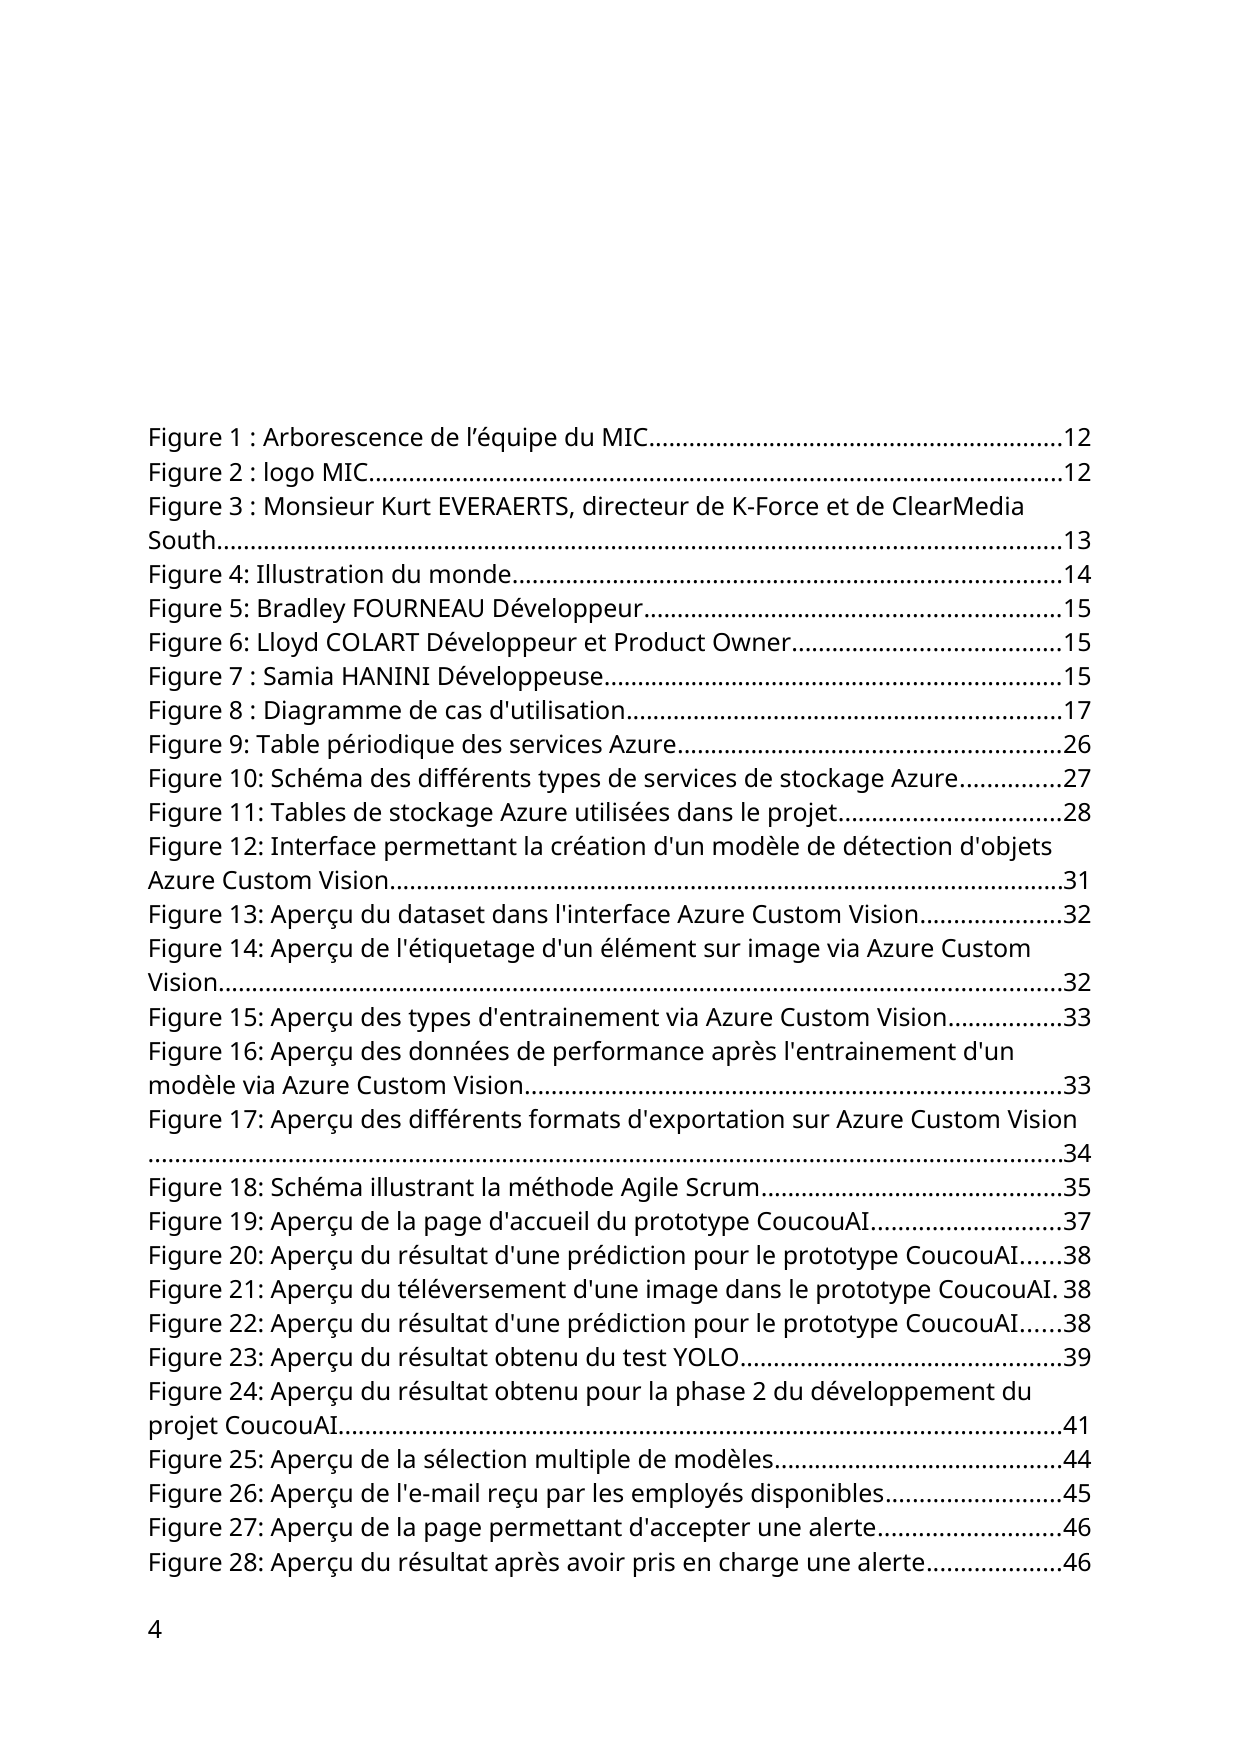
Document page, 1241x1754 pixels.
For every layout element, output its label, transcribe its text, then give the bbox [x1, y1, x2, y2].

text Figure 2 : logo MIC 12 [148, 454, 1093, 488]
text Figure 4: Illustration du monde 14 [148, 556, 1093, 590]
text Figure 8 : Diagramme de cas d'utilisation 17 [148, 693, 1093, 727]
text Figure 5: Bradley FOURNEAU Développeur 15 [148, 590, 1093, 624]
text Figure 10: Schéma des différents types de services de stockage Azure 27 [148, 761, 1093, 795]
text Figure 26: Aperçu de l'e-mail reçu par les employés disponibles 45 [148, 1476, 1093, 1510]
text Figure 3 : Monsieur Kurt EVERAERTS, directeur de K-Force et de ClearMedia South 13 [148, 488, 1093, 556]
text Figure 19: Aperçu de la page d'accueil du prototype CoucouAI 37 [148, 1203, 1093, 1238]
text Figure 25: Aperçu de la sélection multiple de modèles 44 [148, 1442, 1093, 1476]
text Figure 18: Schéma illustrant la méthode Agile Scrum 35 [148, 1169, 1093, 1203]
text Figure 13: Aperçu du dataset dans l'interface Azure Custom Vision 32 [148, 897, 1093, 931]
text Figure 16: Aperçu des données de performance après l'entrainement d'un modèle via Azure Custom Vision 33 [148, 1033, 1093, 1101]
text Figure 11: Tables de stockage Azure utilisées dans le projet 28 [148, 795, 1093, 829]
text Figure 27: Aperçu de la page permettant d'accepter une alerte 46 [148, 1510, 1093, 1544]
text Figure 28: Aperçu du résultat après avoir pris en charge une alerte 46 [148, 1544, 1093, 1578]
text Figure 23: Aperçu du résultat obtenu du test YOLO 39 [148, 1340, 1093, 1374]
text Figure 6: Lloyd COLART Développeur et Product Owner 15 [148, 624, 1093, 658]
text Figure 12: Interface permettant la création d'un modèle de détection d'objets Azure Custom Vision 31 [148, 829, 1093, 897]
text Figure 7 : Samia HANINI Développeuse 15 [148, 658, 1093, 693]
text Figure 24: Aperçu du résultat obtenu pour la phase 2 du développement du projet CoucouAI 41 [148, 1374, 1093, 1442]
text Figure 21: Aperçu du téléversement d'une image dans le prototype CoucouAI 38 [148, 1272, 1093, 1306]
text Figure 22: Aperçu du résultat d'une prédiction pour le prototype CoucouAI 38 [148, 1306, 1093, 1340]
text Figure 1 : Arborescence de l’équipe du MIC 12 [148, 420, 1093, 454]
text Figure 9: Table périodique des services Azure 26 [148, 727, 1093, 761]
text Figure 17: Aperçu des différents formats d'exportation sur Azure Custom Vision 34 [148, 1101, 1093, 1169]
text Figure 15: Aperçu des types d'entrainement via Azure Custom Vision 33 [148, 999, 1093, 1033]
text Figure 14: Aperçu de l'étiquetage d'un élément sur image via Azure Custom Vision 32 [148, 931, 1093, 999]
text Figure 20: Aperçu du résultat d'une prédiction pour le prototype CoucouAI 38 [148, 1238, 1093, 1272]
